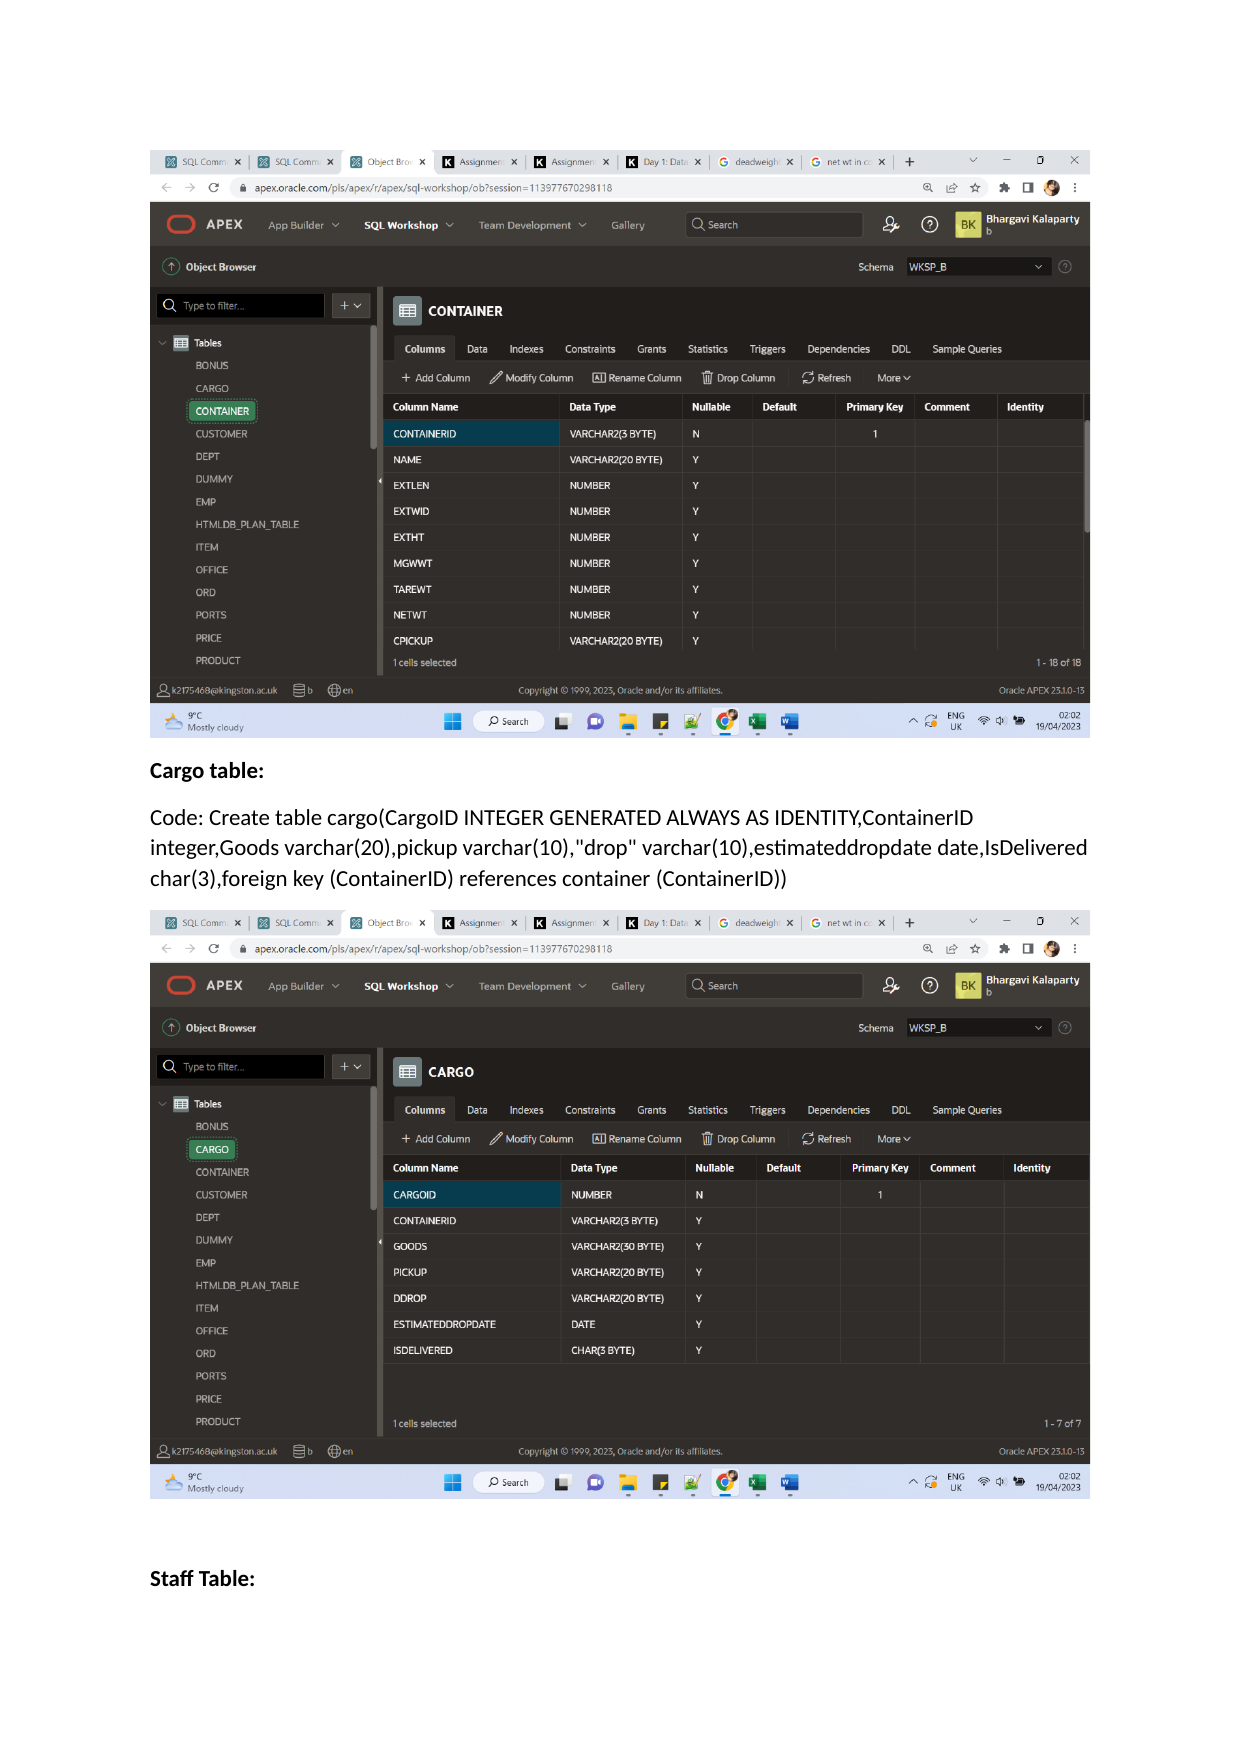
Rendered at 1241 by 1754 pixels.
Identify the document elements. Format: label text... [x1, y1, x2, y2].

picture [150, 910, 1091, 1499]
text Cargo table: [150, 756, 1090, 784]
text Staff Table: [150, 1564, 1090, 1592]
picture [150, 150, 1091, 738]
text Code: Create table cargo(CargoID INTEGER GENERATED ALWAYS AS IDENTITY,ContainerID integer,Goods varchar(20),pickup varchar(10),"drop" varchar(10),estimateddropdate date,IsDelivered char(3),foreign key (ContainerID) references container (ContainerID)) [150, 803, 1090, 892]
